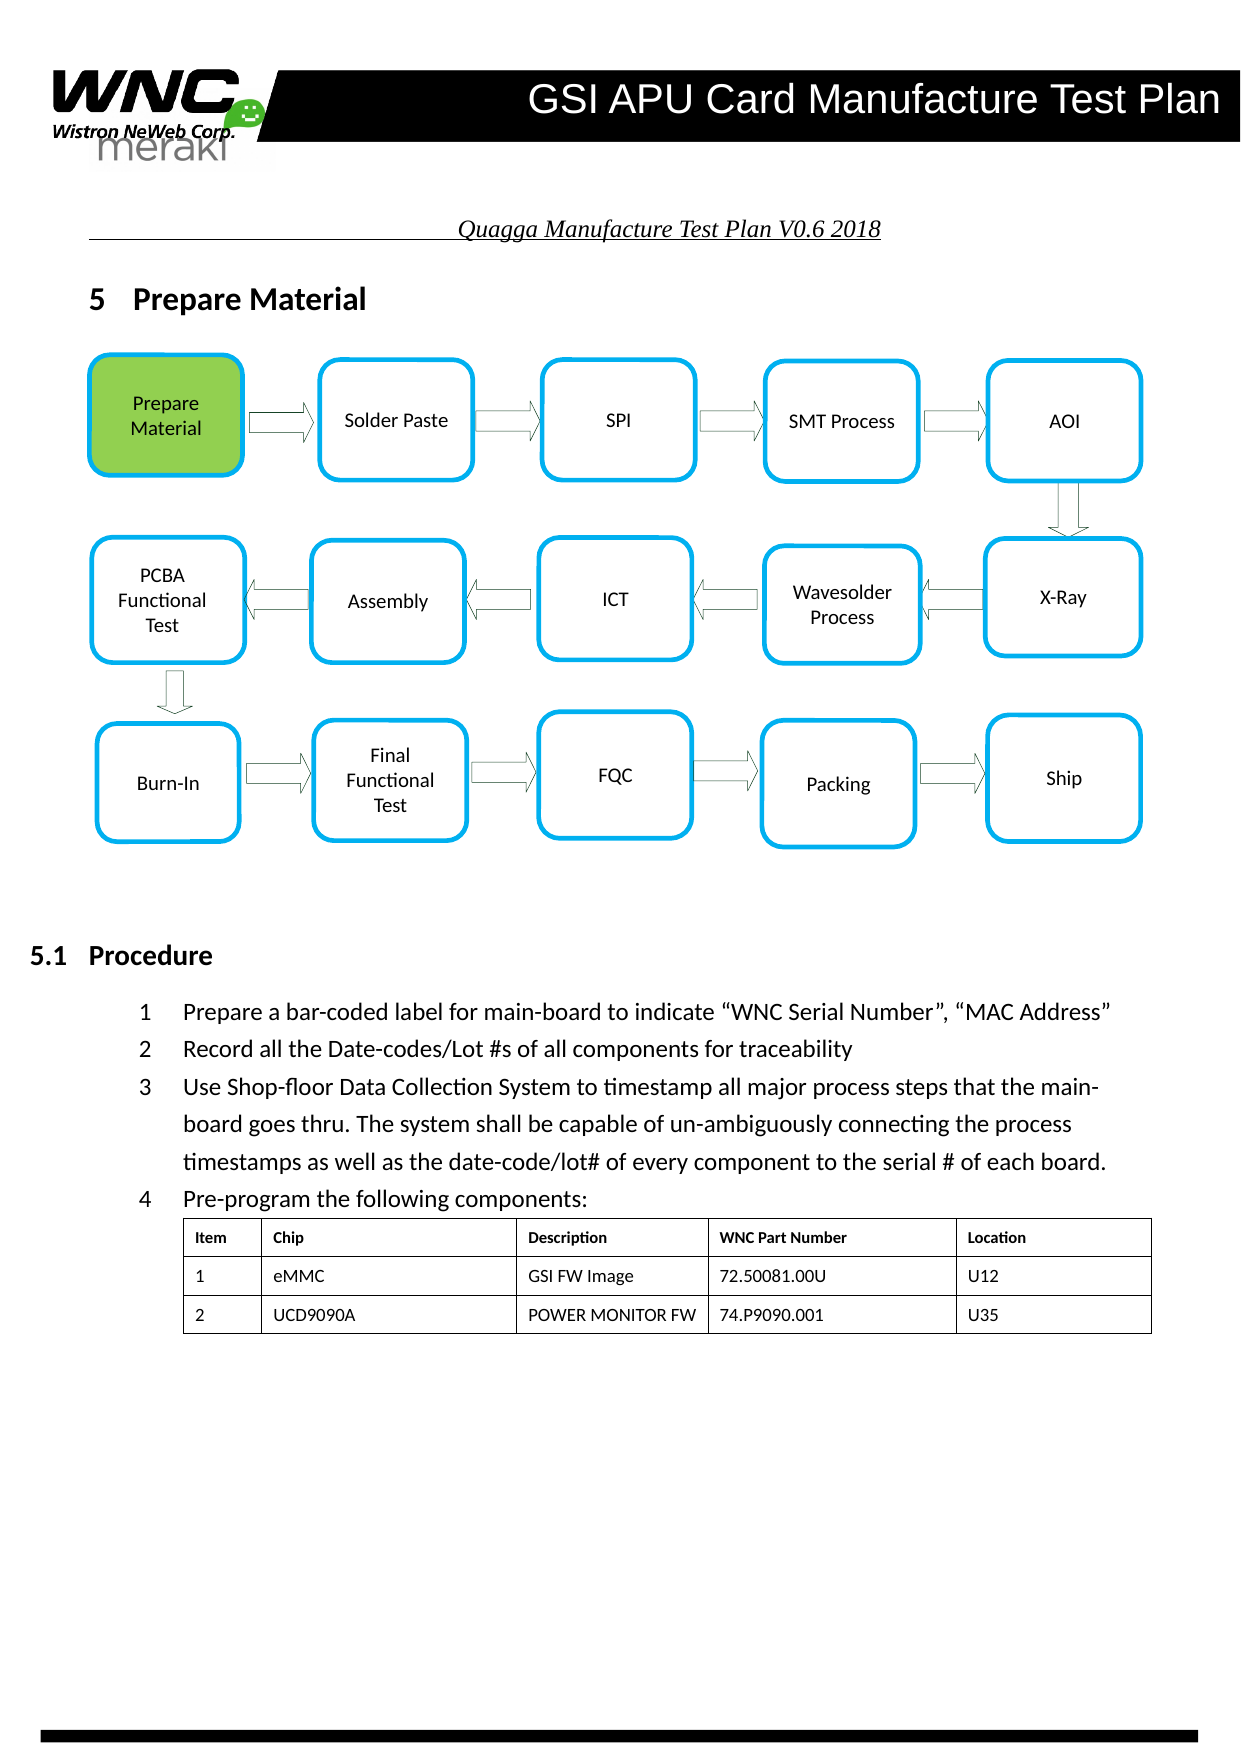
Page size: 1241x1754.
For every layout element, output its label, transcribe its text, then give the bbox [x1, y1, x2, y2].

table_cell 72.50081.00U [709, 1257, 956, 1294]
table_cell U12 [957, 1257, 1151, 1294]
list Record all the Date-codes/Lot #s of all components for traceability [139, 1030, 1152, 1067]
table_cell UCD9090A [262, 1296, 516, 1333]
table_header WNC Part Number [709, 1219, 956, 1256]
picture [0, 28, 1241, 172]
table_cell 74.P9090.001 [709, 1296, 956, 1333]
table_header Description [517, 1219, 708, 1256]
table_cell 1 [184, 1257, 261, 1294]
table_cell 2 [184, 1296, 261, 1333]
table_header Chip [262, 1219, 516, 1256]
list Use Shop-floor Data Collection System to timestamp all major process steps that the main-board goes thru. The system shall be capable of un-ambiguously connecting the process timestamps as well as the date-code/lot# of every component to the serial # of each board. [139, 1067, 1152, 1180]
title Procedure [29, 936, 1152, 974]
subtitle Prepare Material [89, 261, 1152, 336]
list Prepare a bar-coded label for main-board to indicate “WNC Serial Number”, “MAC Address” [139, 992, 1152, 1030]
table_header Location [957, 1219, 1151, 1256]
table_cell eMMC [262, 1257, 516, 1294]
table_cell U35 [957, 1296, 1151, 1333]
table_cell POWER MONITOR FW [517, 1296, 708, 1333]
list Pre-program the following components: [139, 1180, 1152, 1217]
table_cell GSI FW Image [517, 1257, 708, 1294]
table_header Item [184, 1219, 261, 1256]
